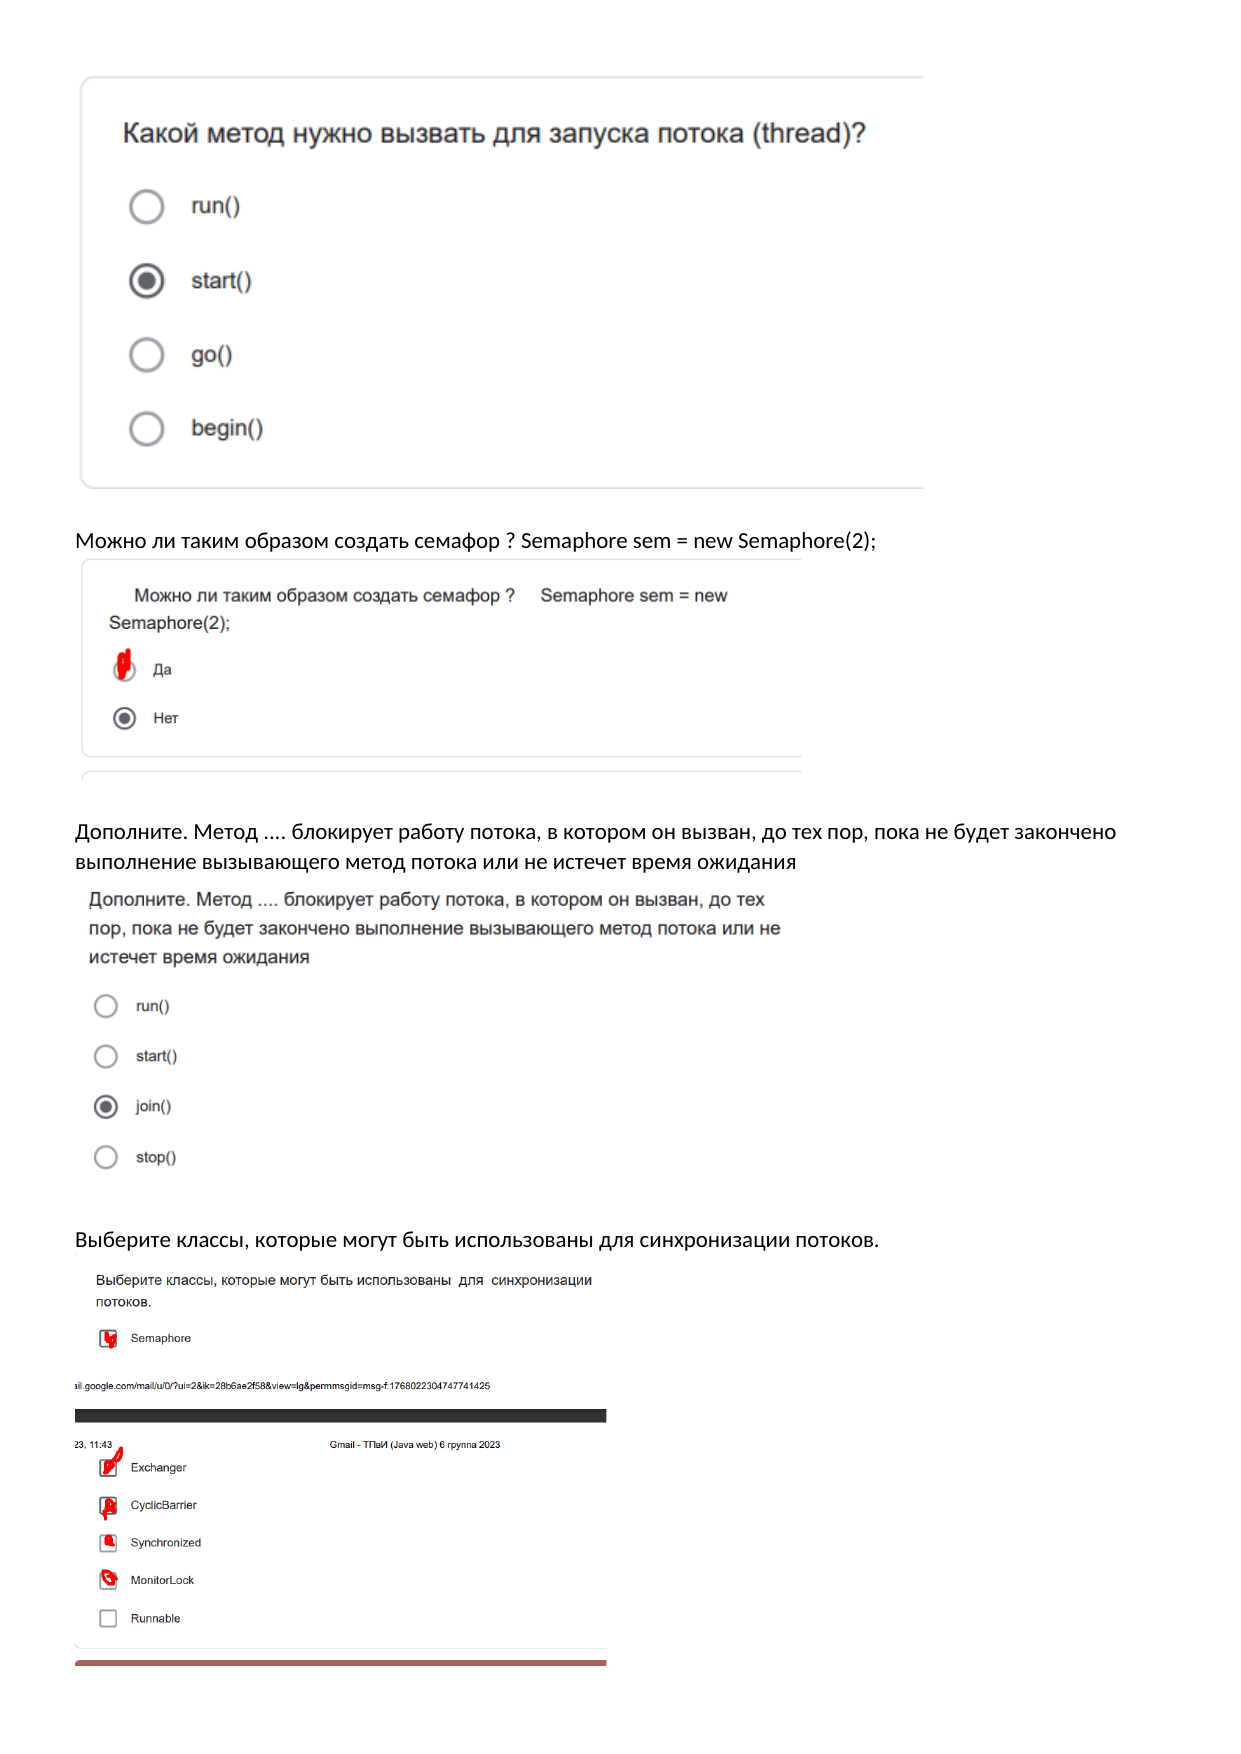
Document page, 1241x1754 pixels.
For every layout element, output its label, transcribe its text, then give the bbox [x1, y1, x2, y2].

picture [75, 876, 791, 1188]
text Выберите классы, которые могут быть использованы для синхронизации потоков. [75, 1225, 1165, 1253]
picture [75, 556, 802, 780]
picture [75, 75, 924, 489]
picture [75, 1254, 607, 1666]
text Дополните. Метод .... блокирует работу потока, в котором он вызван, до тех пор, пока не будет закончено выполнение вызывающего метод потока или не истечет время ожидания [75, 817, 1165, 875]
text Можно ли таким образом создать семафор ? Semaphore sem = new Semaphore(2); [75, 526, 1165, 554]
